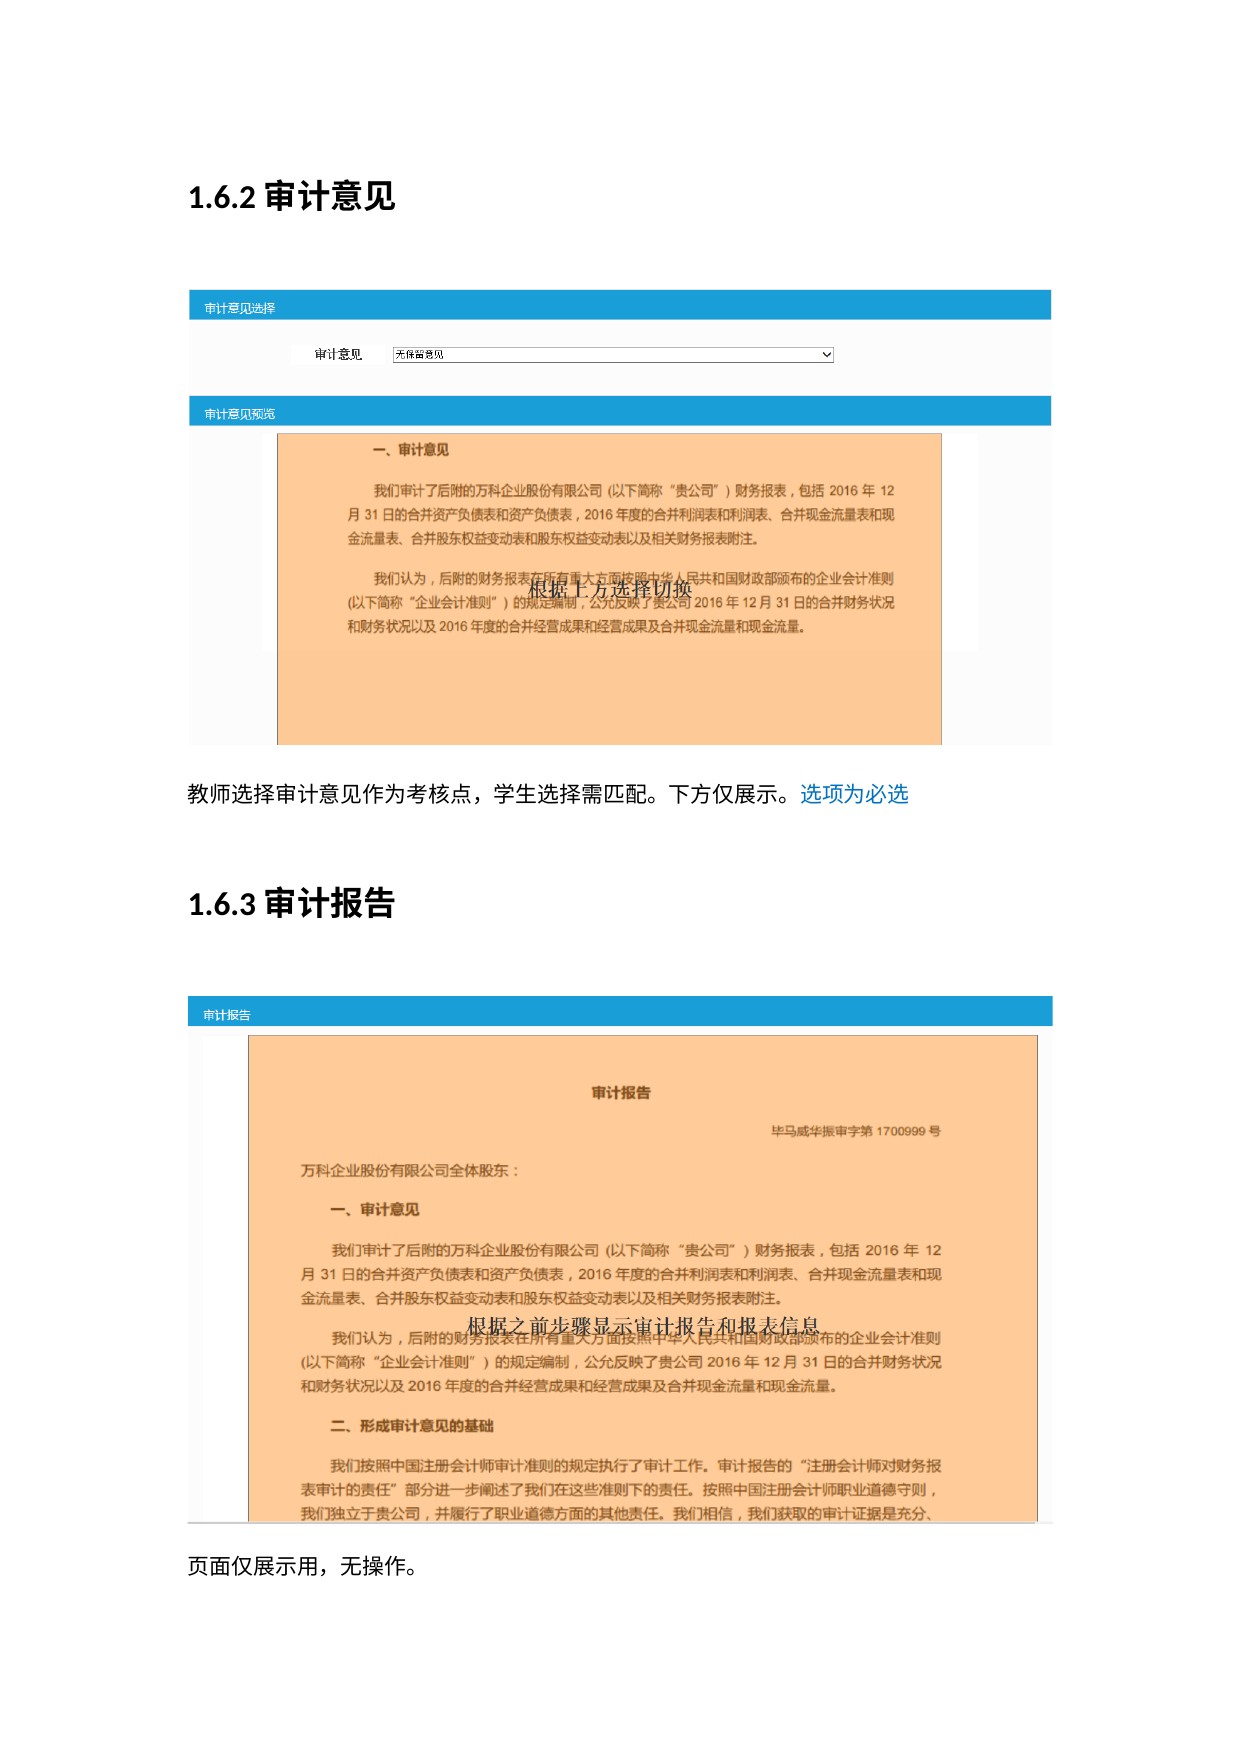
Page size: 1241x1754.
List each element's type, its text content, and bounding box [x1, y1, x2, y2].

text 页面仅展示用，无操作。 [187, 1548, 1053, 1581]
picture [187, 289, 1053, 745]
subtitle 1.6.3 审计报告 [187, 869, 1053, 934]
text 教师选择审计意见作为考核点，学生选择需匹配。下方仅展示。选项为必选 [187, 777, 1053, 809]
subtitle 1.6.2 审计意见 [187, 162, 1053, 227]
picture [187, 996, 1053, 1524]
